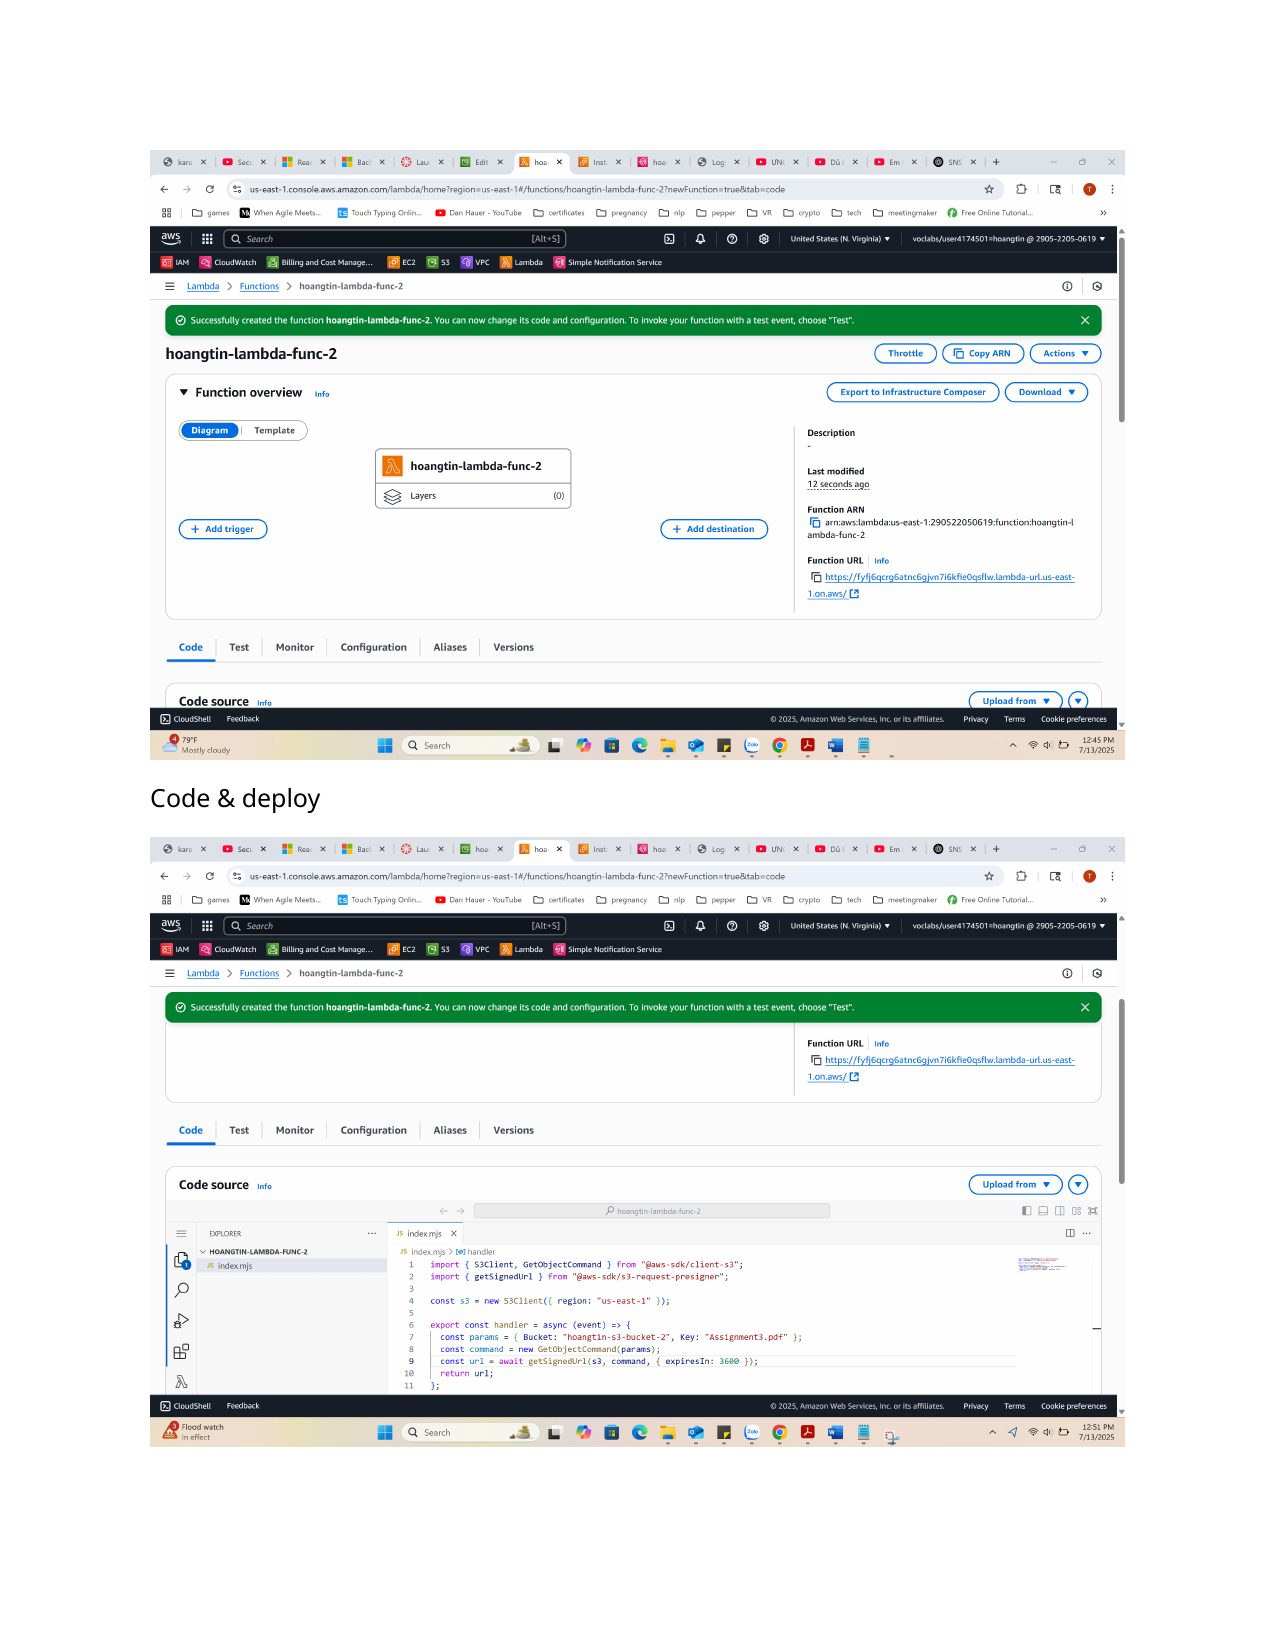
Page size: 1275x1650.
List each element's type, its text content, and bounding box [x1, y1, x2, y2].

picture [150, 837, 1125, 1447]
text Code & deploy [150, 781, 1125, 815]
picture [150, 150, 1125, 760]
